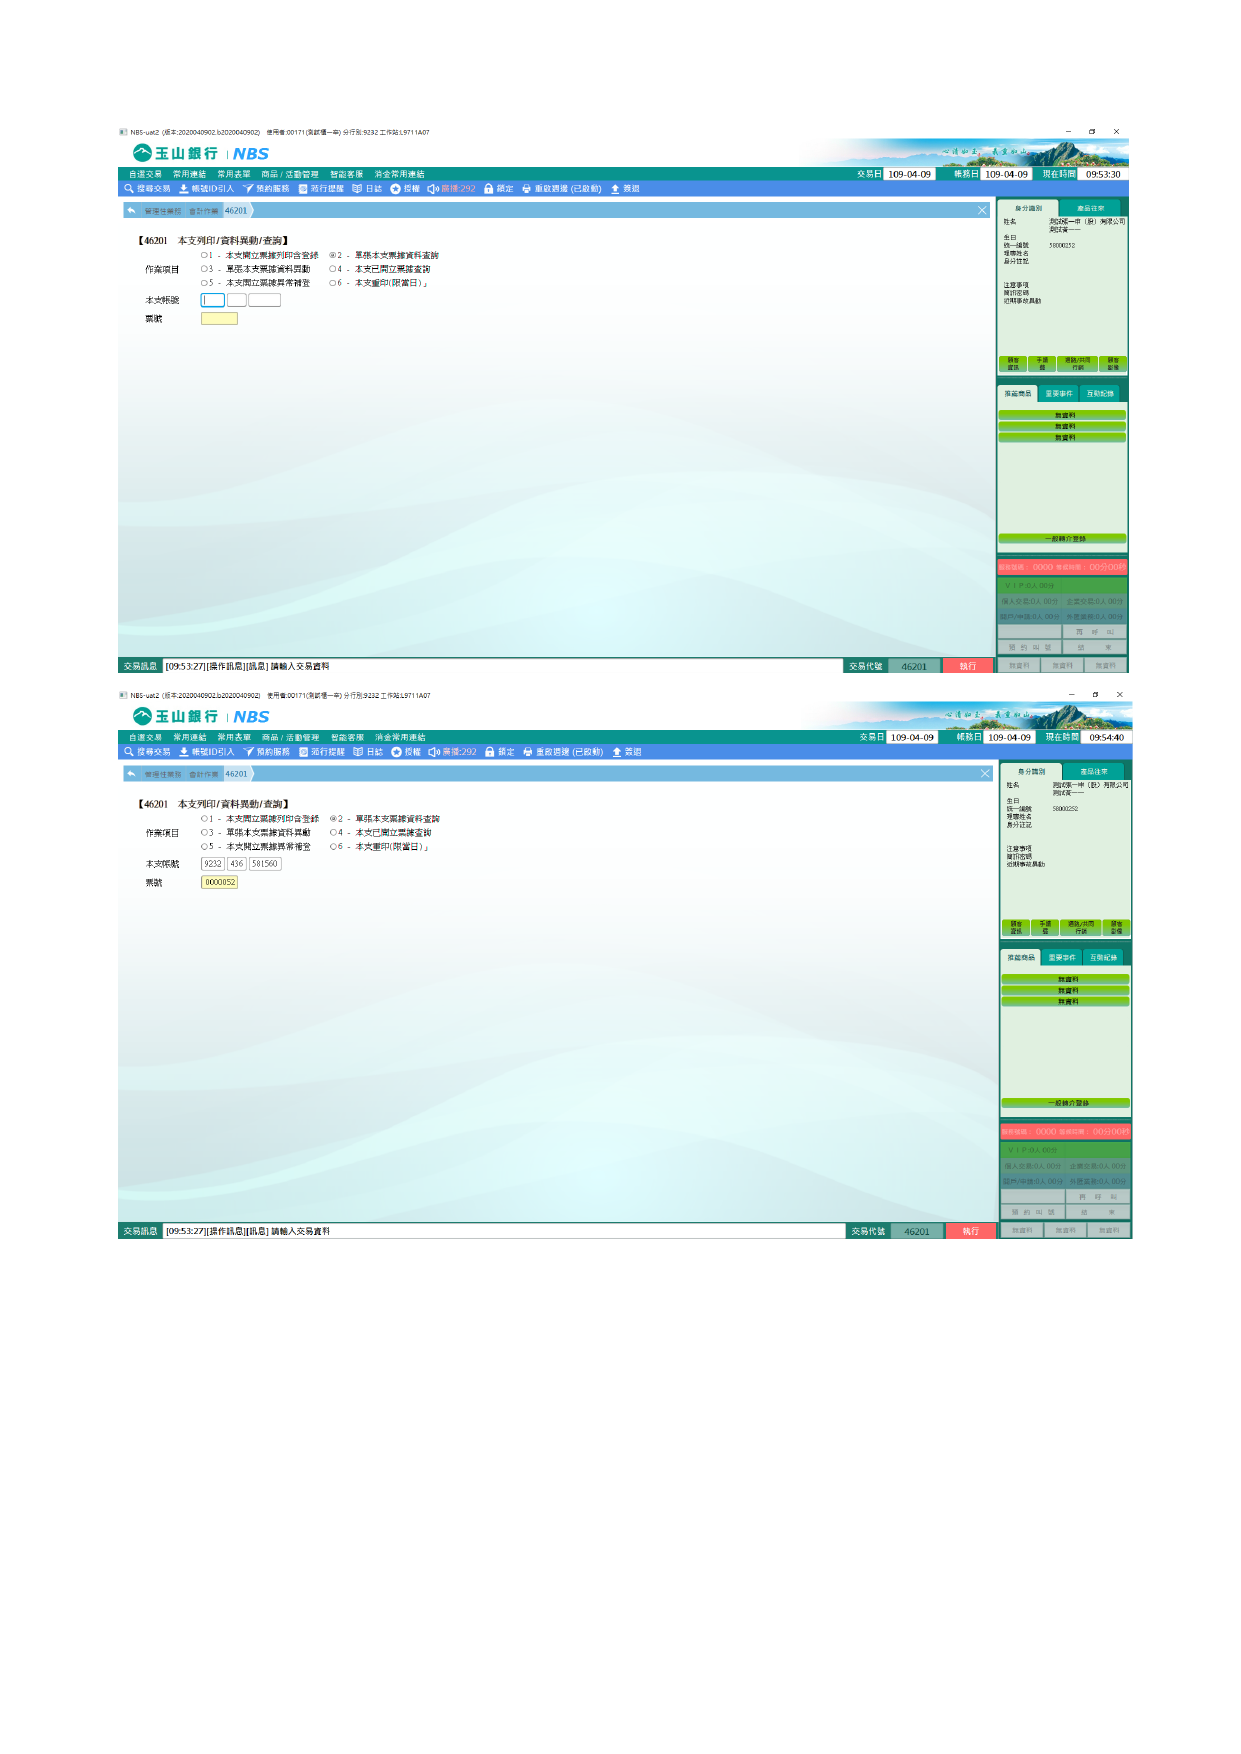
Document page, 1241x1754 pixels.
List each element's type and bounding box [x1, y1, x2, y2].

picture [118, 689, 1133, 1239]
picture [118, 127, 1129, 673]
